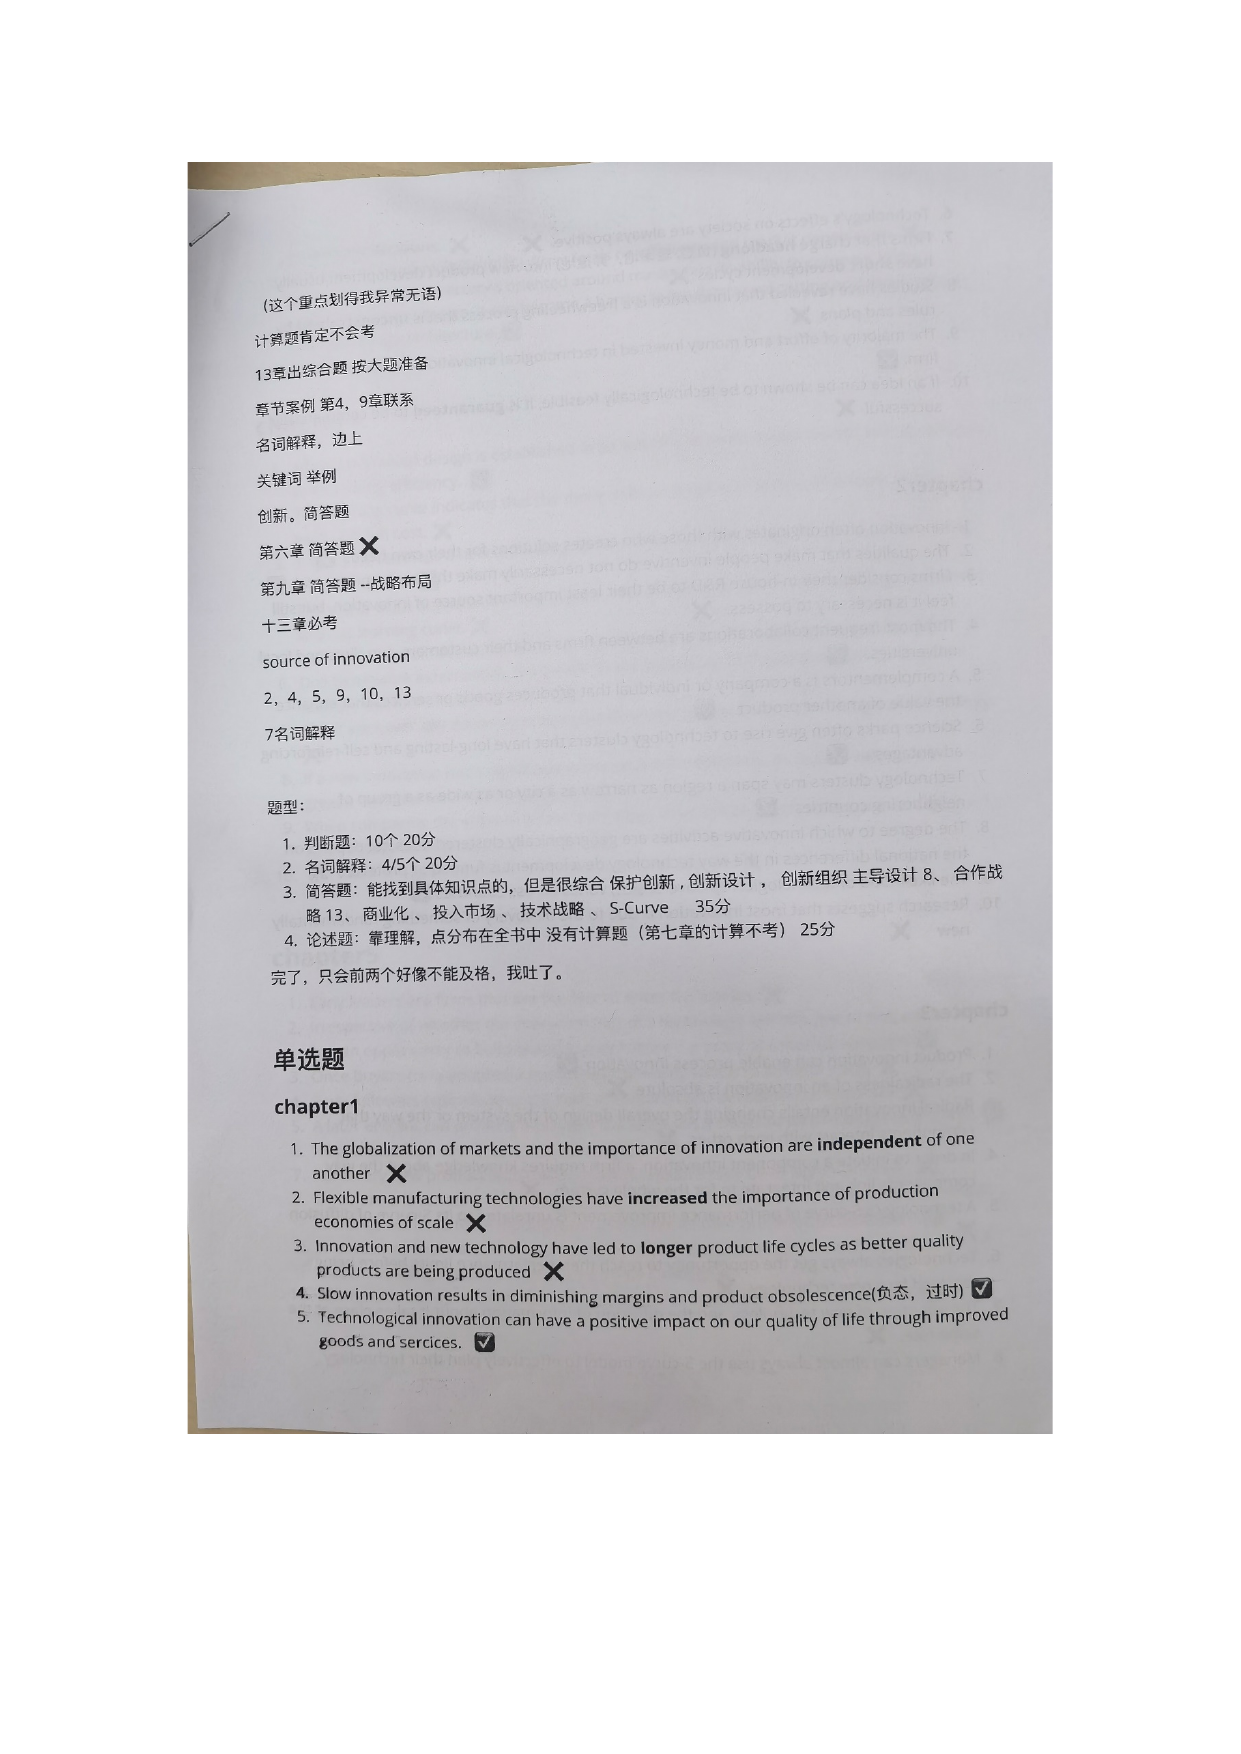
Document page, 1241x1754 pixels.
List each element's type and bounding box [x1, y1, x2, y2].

picture [187, 162, 1053, 1434]
